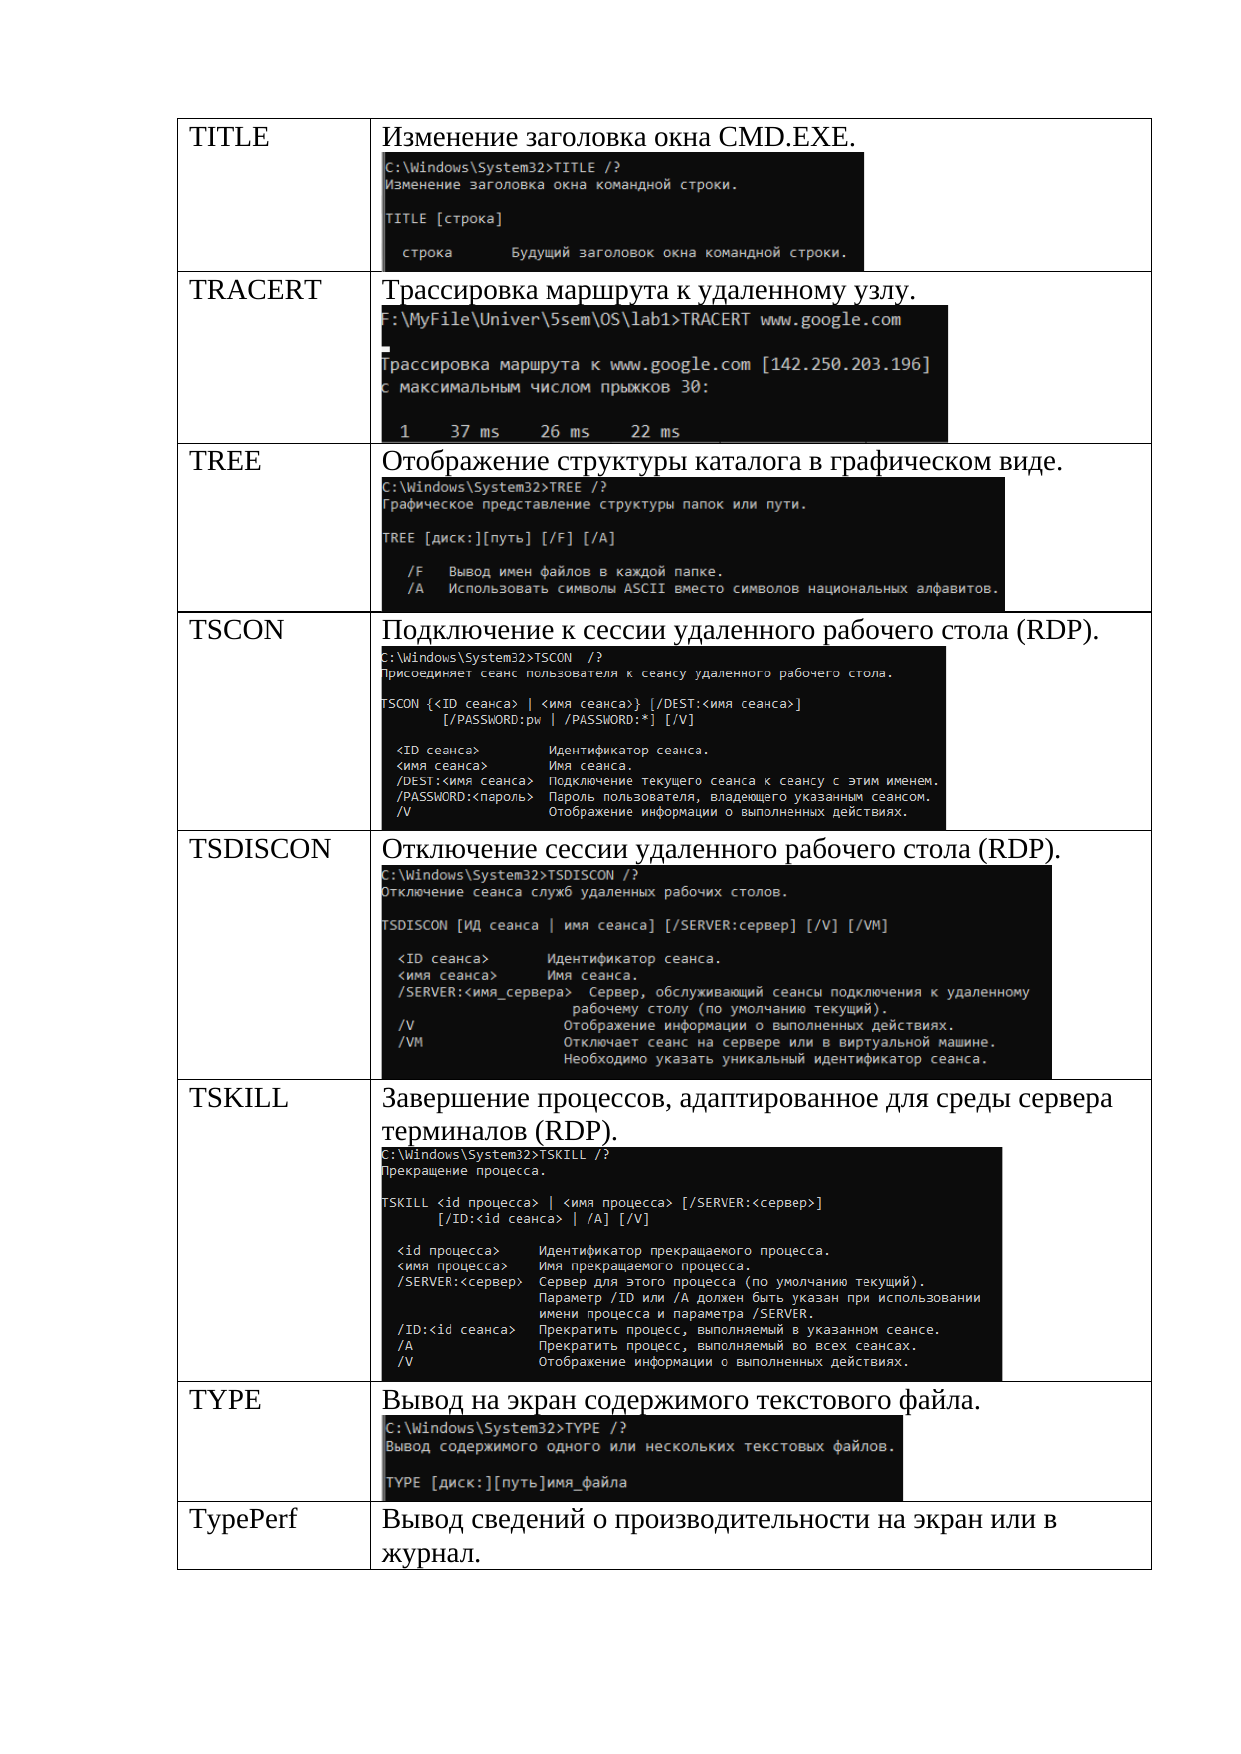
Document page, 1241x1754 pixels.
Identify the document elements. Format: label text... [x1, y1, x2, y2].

table_cell TITLE [178, 119, 370, 271]
table_cell Вывод сведений о производительности на экран или в журнал. [371, 1502, 1151, 1569]
picture [381, 646, 947, 831]
table_cell Подключение к сессии удаленного рабочего стола (RDP). [371, 613, 1151, 830]
table_cell TSKILL [178, 1080, 370, 1381]
table_cell TypePerf [178, 1502, 370, 1569]
table_cell Трассировка маршрута к удаленному узлу. [371, 272, 1151, 442]
table_cell TREE [178, 444, 370, 611]
table_cell Отключение сессии удаленного рабочего стола (RDP). [371, 831, 1151, 1079]
table_cell Вывод на экран содержимого текстового файла. [371, 1382, 1151, 1501]
table_cell Изменение заголовка окна CMD.EXE. [371, 119, 1151, 271]
picture [381, 1415, 904, 1501]
table_cell TYPE [178, 1382, 370, 1501]
picture [381, 152, 865, 272]
picture [381, 1147, 1003, 1382]
table_cell TSCON [178, 613, 370, 830]
table_cell Отображение структуры каталога в графическом виде. [371, 444, 1151, 611]
table_cell TRACERT [178, 272, 370, 442]
table_cell Завершение процессов, адаптированное для среды сервера терминалов (RDP). [371, 1080, 1151, 1381]
table_cell TSDISCON [178, 831, 370, 1079]
picture [381, 305, 949, 443]
picture [381, 477, 1005, 612]
picture [381, 865, 1052, 1079]
